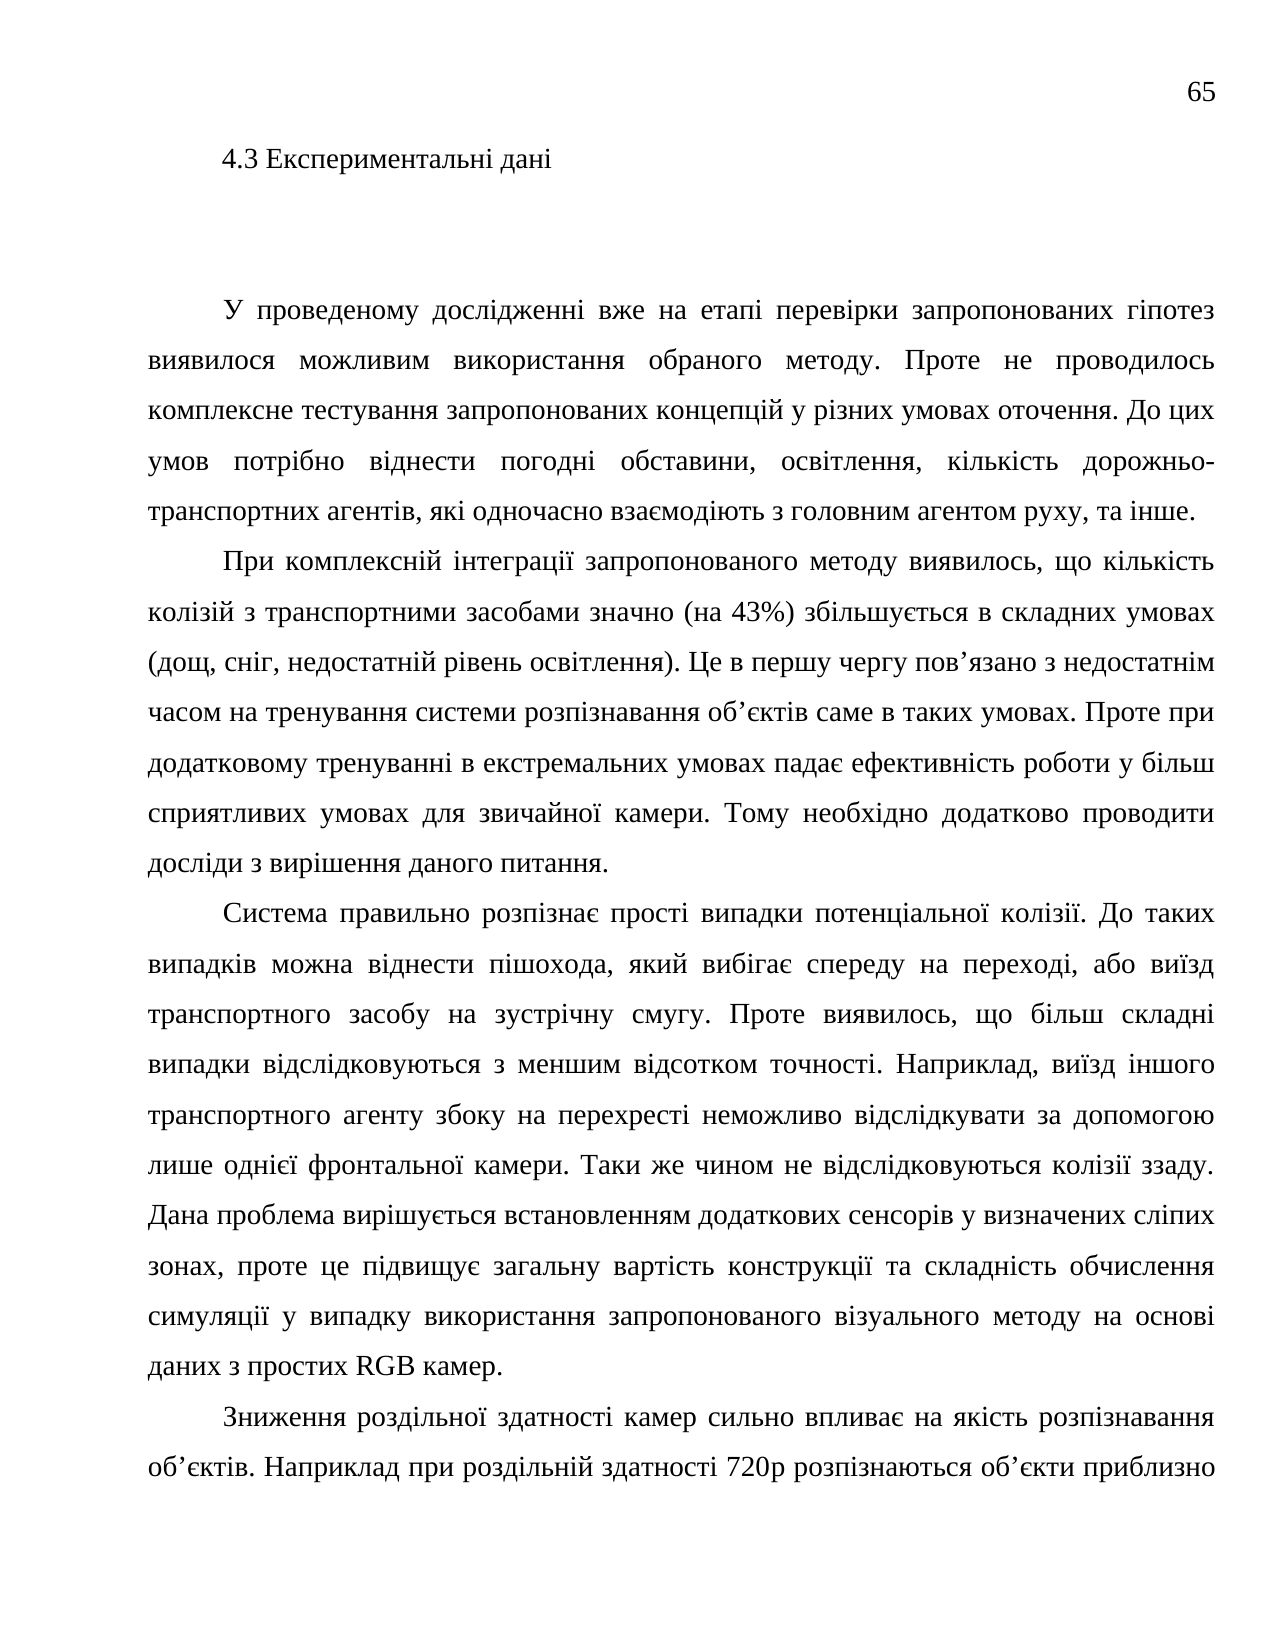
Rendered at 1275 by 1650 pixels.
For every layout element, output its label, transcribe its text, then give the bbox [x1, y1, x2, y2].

text Система правильно розпізнає прості випадки потенціальної колізії. До таких випадків можна віднести пішохода, який вибігає спереду на переході, або виїзд транспортного засобу на зустрічну смугу. Проте виявилось, що більш складні випадки відслідковуються з меншим відсотком точності. Наприклад, виїзд іншого транспортного агенту збоку на перехресті неможливо відслідкувати за допомогою лише однієї фронтальної камери. Таки же чином не відслідковуються колізії ззаду. Дана проблема вирішується встановленням додаткових сенсорів у визначених сліпих зонах, проте це підвищує загальну вартість конструкції та складність обчислення симуляції у випадку використання запропонованого візуального методу на основі даних з простих RGB камер. [148, 896, 1216, 1382]
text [148, 1399, 1216, 1483]
subtitle 4.3 Експериментальні дані [148, 141, 1216, 174]
text У проведеному дослідженні вже на етапі перевірки запропонованих гіпотез виявилося можливим використання обраного методу. Проте не проводилось комплексне тестування запропонованих концепцій у різних умовах оточення. До цих умов потрібно віднести погодні обставини, освітлення, кількість дорожньо-транспортних агентів, які одночасно взаємодіють з головним агентом руху, та інше. [148, 292, 1216, 527]
text При комплексній інтеграції запропонованого методу виявилось, що кількість колізій з транспортними засобами значно (на 43%) збільшується в складних умовах (дощ, сніг, недостатній рівень освітлення). Це в першу чергу пов’язано з недостатнім часом на тренування системи розпізнавання об’єктів саме в таких умовах. Проте при додатковому тренуванні в екстремальних умовах падає ефективність роботи у більш сприятливих умовах для звичайної камери. Тому необхідно додатково проводити досліди з вирішення даного питання. [148, 543, 1216, 879]
